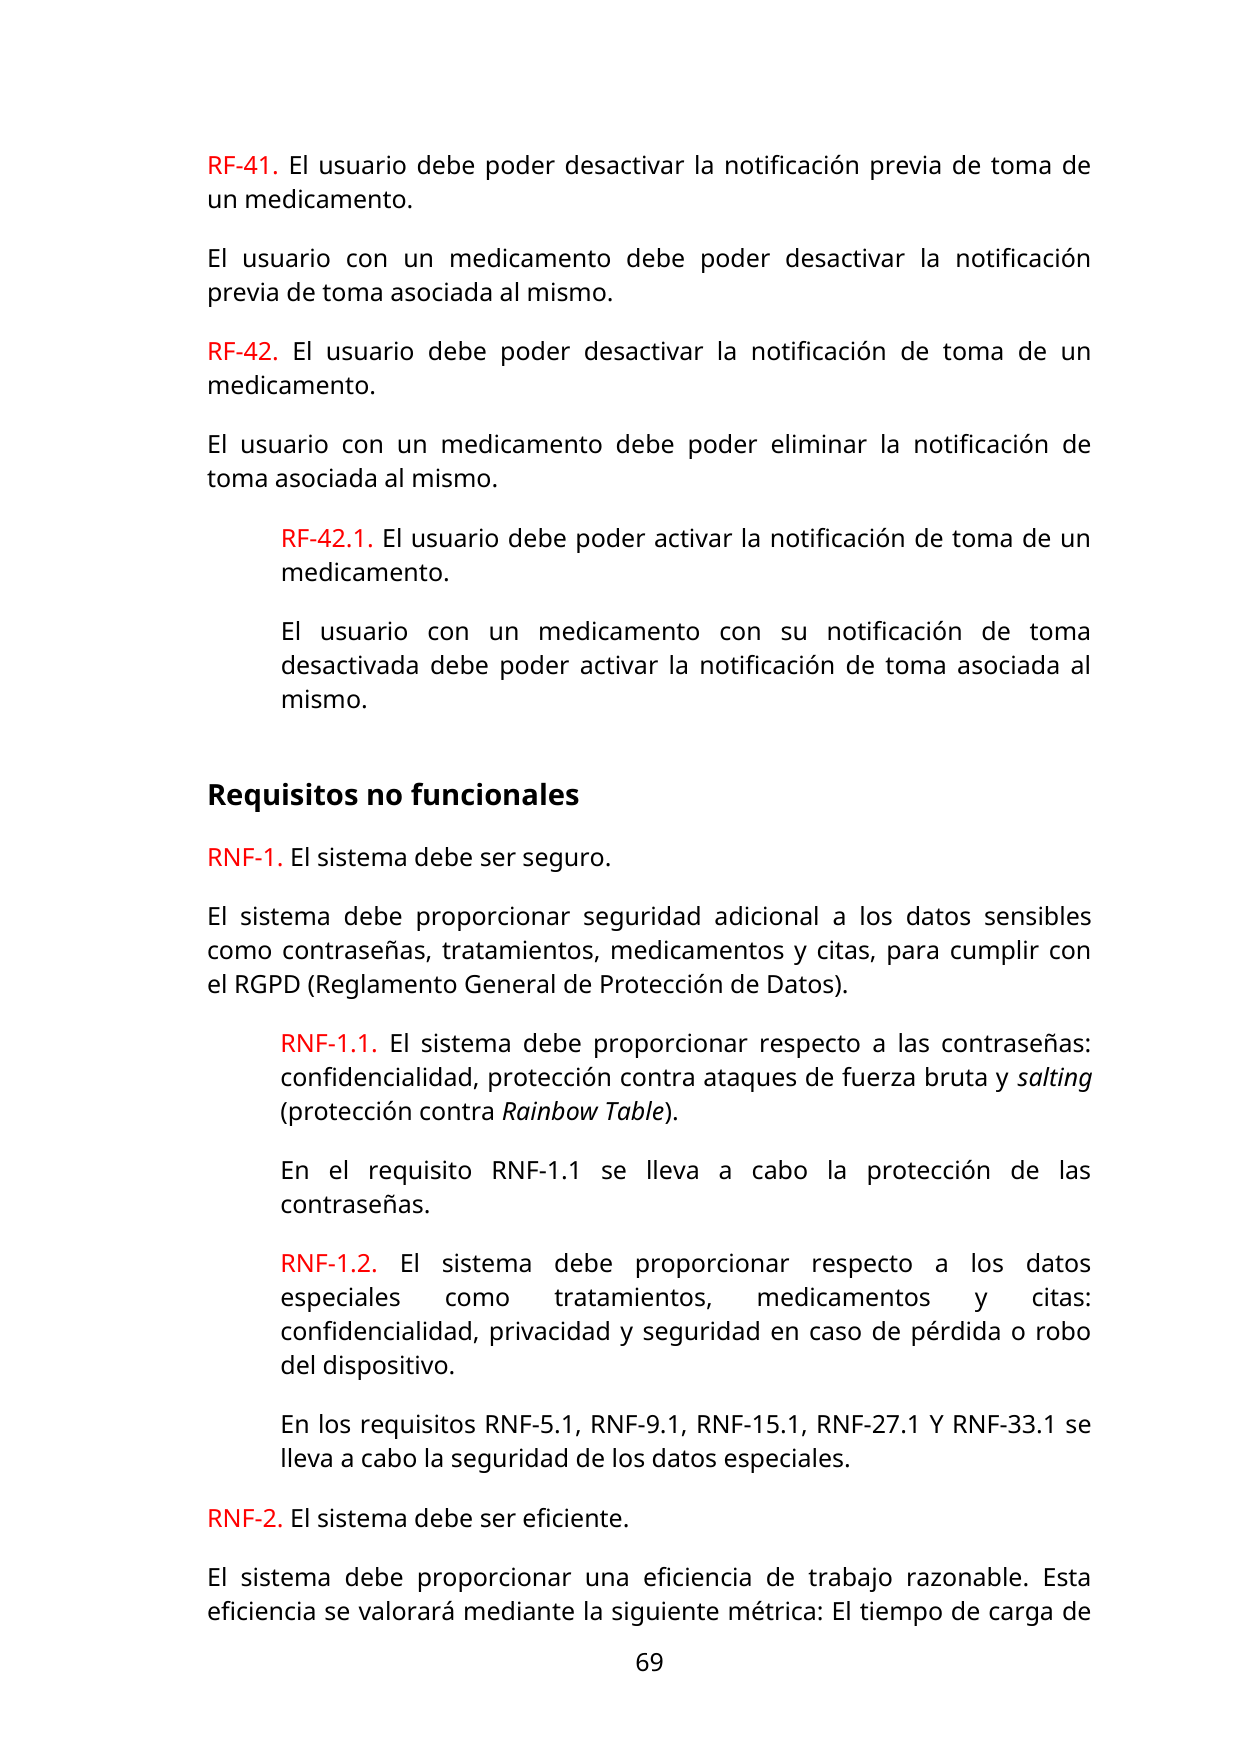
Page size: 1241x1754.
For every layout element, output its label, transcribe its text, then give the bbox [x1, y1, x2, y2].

text El sistema debe proporcionar seguridad adicional a los datos sensibles como contraseñas, tratamientos, medicamentos y citas, para cumplir con el RGPD (Reglamento General de Protección de Datos). [207, 898, 1092, 1001]
text RNF-1.1. El sistema debe proporcionar respecto a las contraseñas: confidencialidad, protección contra ataques de fuerza bruta y salting (protección contra Rainbow Table). [280, 1026, 1092, 1128]
text RF-42. El usuario debe poder desactivar la notificación de toma de un medicamento. [207, 334, 1092, 402]
text RNF-1.2. El sistema debe proporcionar respecto a los datos especiales como tratamientos, medicamentos y citas: confidencialidad, privacidad y seguridad en caso de pérdida o robo del dispositivo. [280, 1246, 1092, 1382]
text RF-41. El usuario debe poder desactivar la notificación previa de toma de un medicamento. [207, 148, 1092, 216]
text El usuario con un medicamento debe poder desactivar la notificación previa de toma asociada al mismo. [207, 241, 1092, 309]
text El usuario con un medicamento debe poder eliminar la notificación de toma asociada al mismo. [207, 427, 1092, 495]
text El usuario con un medicamento con su notificación de toma desactivada debe poder activar la notificación de toma asociada al mismo. [281, 613, 1092, 716]
text En los requisitos RNF-5.1, RNF-9.1, RNF-15.1, RNF-27.1 Y RNF-33.1 se lleva a cabo la seguridad de los datos especiales. [280, 1407, 1092, 1475]
text RNF-1. El sistema debe ser seguro. [207, 839, 1092, 873]
text RF-42.1. El usuario debe poder activar la notificación de toma de un medicamento. [281, 520, 1092, 588]
text Requisitos no funcionales [207, 774, 1092, 814]
text RNF-2. El sistema debe ser eficiente. [207, 1500, 1092, 1534]
text En el requisito RNF-1.1 se lleva a cabo la protección de las contraseñas. [280, 1153, 1092, 1221]
